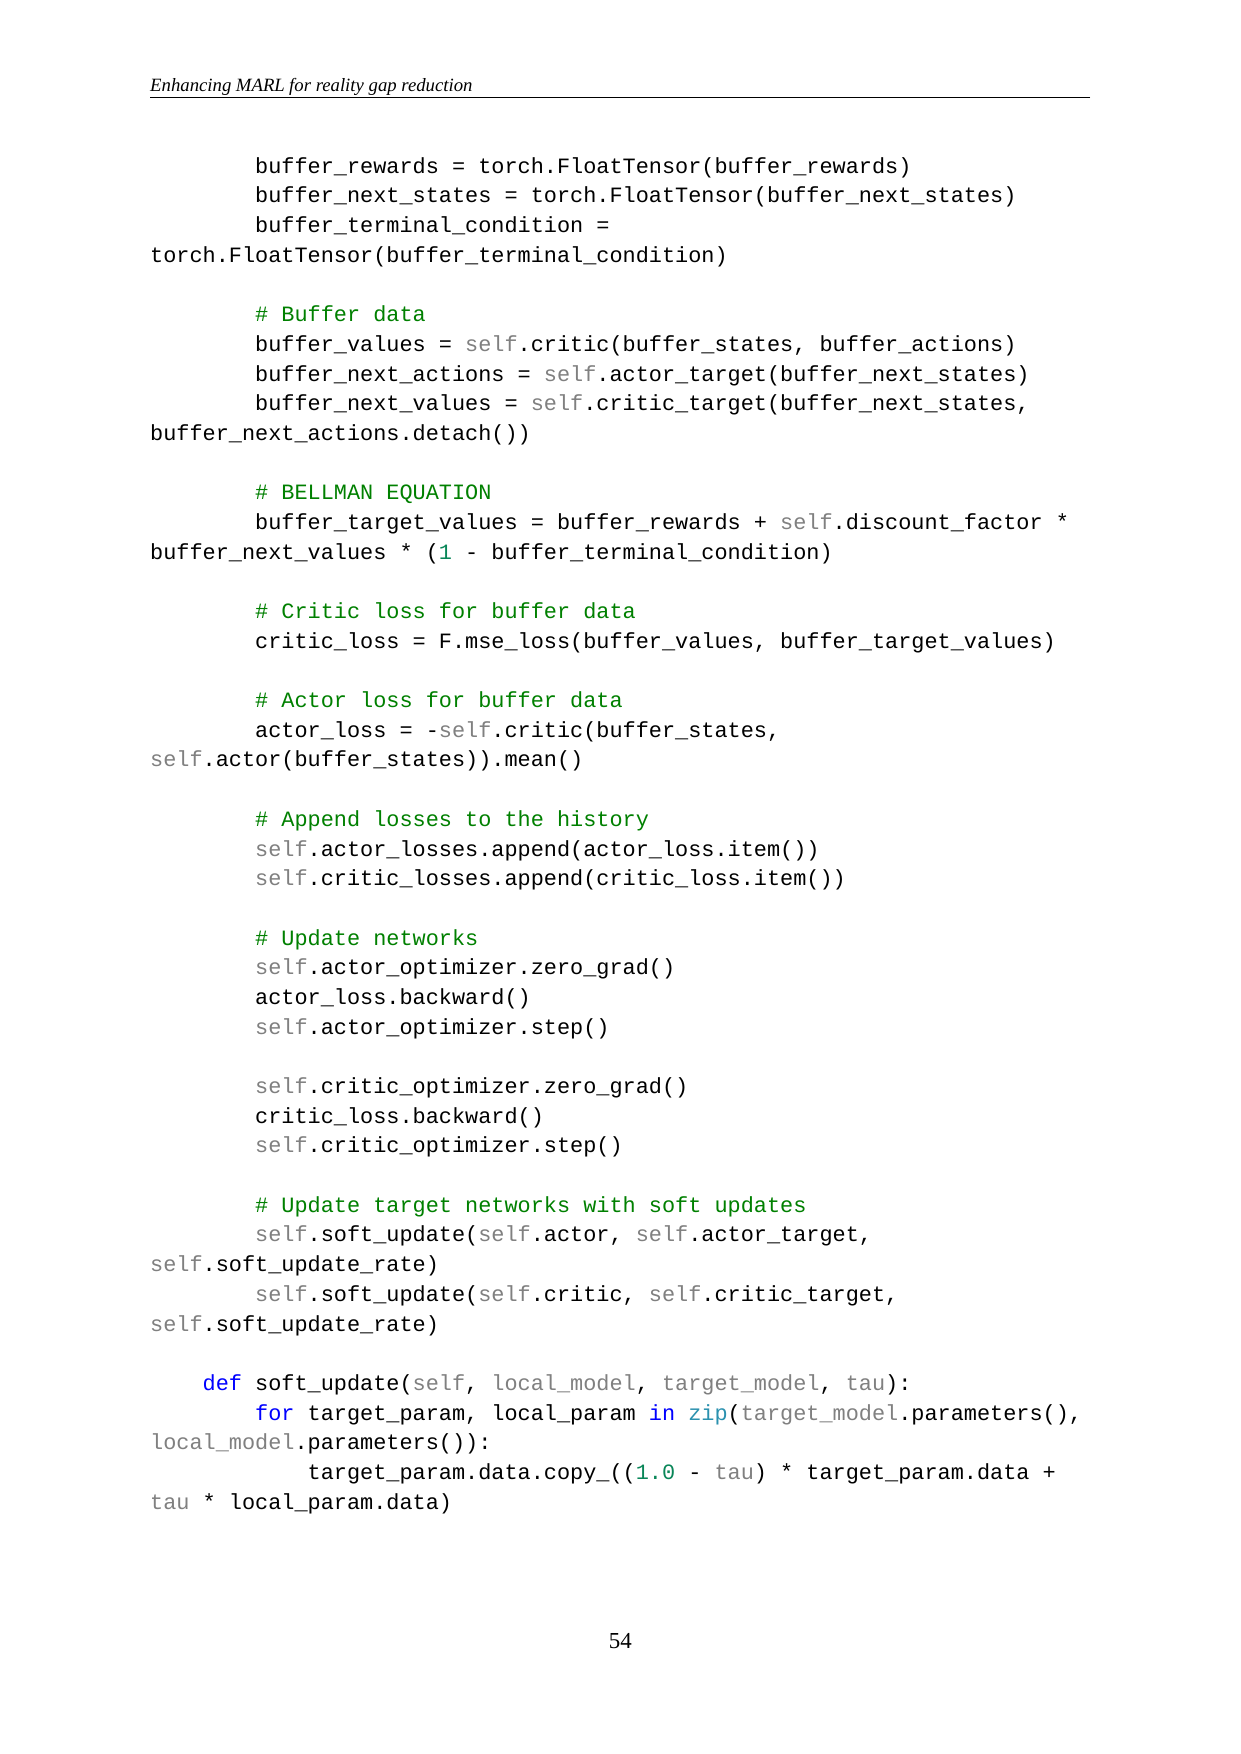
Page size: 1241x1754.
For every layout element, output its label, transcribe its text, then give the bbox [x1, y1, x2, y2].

text buffer_values = self.critic(buffer_states, buffer_actions) [150, 328, 1090, 358]
text # BELLMAN EQUATION [150, 477, 1090, 506]
text # Buffer data [150, 298, 1090, 328]
text buffer_terminal_condition = torch.FloatTensor(buffer_terminal_condition) [150, 209, 1090, 269]
text self.soft_update(self.critic, self.critic_target, self.soft_update_rate) [150, 1278, 1090, 1337]
text self.actor_optimizer.zero_grad() [150, 952, 1090, 981]
text # Append losses to the history [150, 803, 1090, 833]
text self.soft_update(self.actor, self.actor_target, self.soft_update_rate) [150, 1219, 1090, 1278]
text buffer_target_values = buffer_rewards + self.discount_factor * buffer_next_values * (1 - buffer_terminal_condition) [150, 506, 1090, 566]
text self.actor_optimizer.step() [150, 1011, 1090, 1041]
text # Update target networks with soft updates [150, 1189, 1090, 1219]
text buffer_next_states = torch.FloatTensor(buffer_next_states) [150, 180, 1090, 209]
text def soft_update(self, local_model, target_model, tau): [150, 1367, 1090, 1397]
text target_param.data.copy_((1.0 - tau) * target_param.data + tau * local_param.data) [150, 1456, 1090, 1516]
text for target_param, local_param in zip(target_model.parameters(), local_model.parameters()): [150, 1397, 1090, 1456]
text self.critic_optimizer.step() [150, 1130, 1090, 1159]
text self.critic_losses.append(critic_loss.item()) [150, 862, 1090, 892]
text self.critic_optimizer.zero_grad() [150, 1070, 1090, 1100]
text # Update networks [150, 922, 1090, 952]
text buffer_rewards = torch.FloatTensor(buffer_rewards) [150, 150, 1090, 180]
text critic_loss = F.mse_loss(buffer_values, buffer_target_values) [150, 625, 1090, 655]
text # Critic loss for buffer data [150, 595, 1090, 625]
text buffer_next_values = self.critic_target(buffer_next_states, buffer_next_actions.detach()) [150, 387, 1090, 447]
text actor_loss = -self.critic(buffer_states, self.actor(buffer_states)).mean() [150, 714, 1090, 773]
text actor_loss.backward() [150, 981, 1090, 1011]
text critic_loss.backward() [150, 1100, 1090, 1130]
text buffer_next_actions = self.actor_target(buffer_next_states) [150, 358, 1090, 387]
text self.actor_losses.append(actor_loss.item()) [150, 833, 1090, 862]
text # Actor loss for buffer data [150, 684, 1090, 714]
